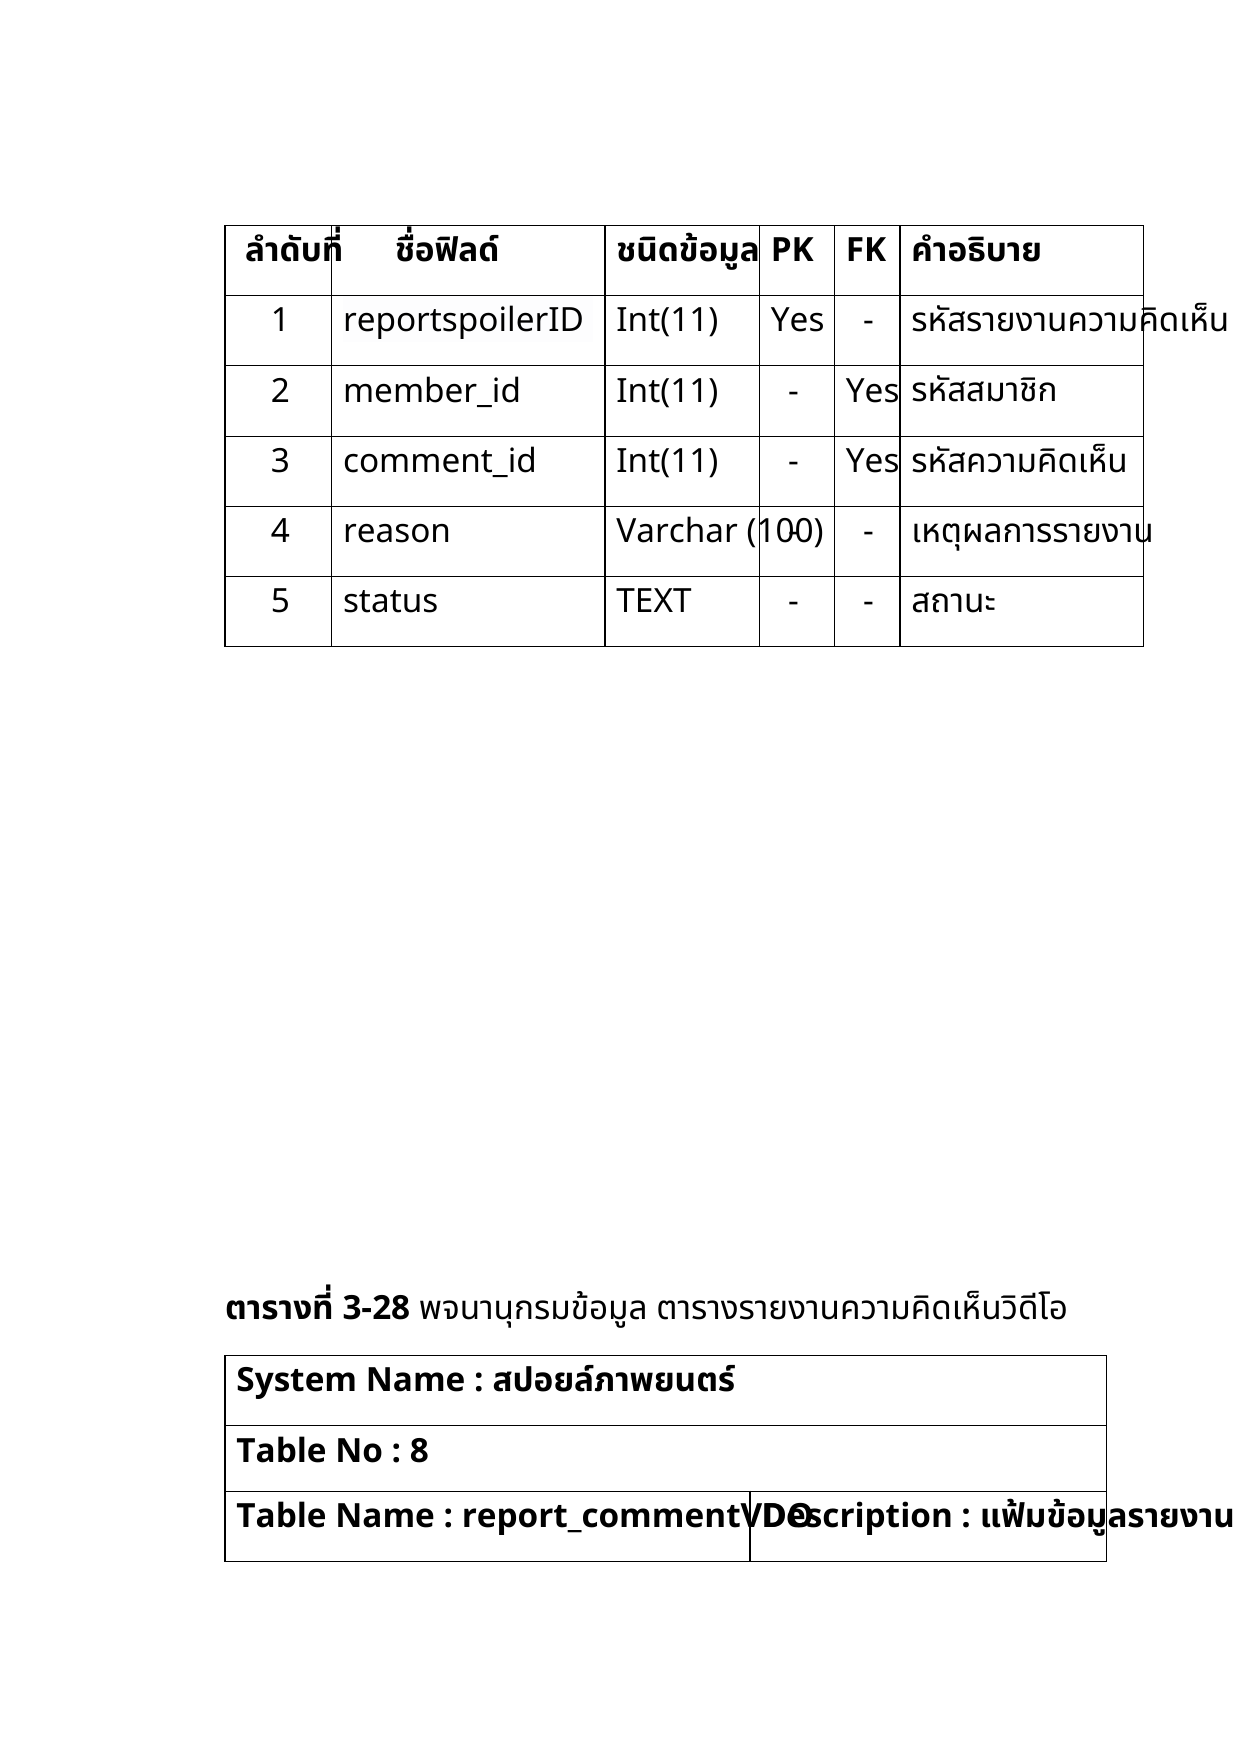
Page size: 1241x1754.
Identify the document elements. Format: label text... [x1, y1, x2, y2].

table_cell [751, 1492, 1106, 1561]
table_cell Int(11) [606, 437, 759, 506]
table_cell เหตุผลการรายงาน [901, 507, 1143, 576]
table_cell สถานะ [901, 577, 1143, 646]
table_cell Yes [835, 366, 899, 436]
table_cell คำอธิบาย [901, 226, 1143, 295]
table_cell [226, 1492, 749, 1561]
table_cell Yes [760, 296, 834, 365]
table_cell ชื่อฟิลด์ [332, 226, 604, 295]
table_cell รหัสรายงานความคิดเห็น [901, 296, 1143, 365]
table_cell - [760, 507, 834, 576]
table_cell 3 [226, 437, 331, 506]
table_cell 4 [226, 507, 331, 576]
table_cell - [835, 507, 899, 576]
table_cell 5 [226, 577, 331, 646]
table_cell ชนิดข้อมูล [606, 226, 759, 295]
table_cell - [760, 366, 834, 436]
table_cell member_id [332, 366, 604, 436]
table_cell TEXT [606, 577, 759, 646]
table_cell Varchar (100) [606, 507, 759, 576]
table_cell Int(11) [606, 366, 759, 436]
table_cell - [835, 577, 899, 646]
table_cell - [760, 437, 834, 506]
table_cell Table No : 8 [226, 1426, 1106, 1491]
list ตารางที่ 3-28 พจนานุกรมข้อมูล ตารางรายงานความคิดเห็นวิดีโอ [225, 1284, 1240, 1334]
table_cell ลำดับที่ [226, 226, 331, 295]
table_cell Int(11) [606, 296, 759, 365]
table_cell - [760, 577, 834, 646]
table_cell comment_id [332, 437, 604, 506]
table_header System Name : สปอยล์ภาพยนตร์ [226, 1356, 1106, 1425]
table_cell Yes [835, 437, 899, 506]
table_cell reportspoilerID [332, 296, 604, 365]
table_cell รหัสสมาชิก [901, 366, 1143, 436]
table_cell FK [835, 226, 899, 295]
table_cell 2 [226, 366, 331, 436]
table_cell reason [332, 507, 604, 576]
table_cell 1 [226, 296, 331, 365]
table_cell รหัสความคิดเห็น [901, 437, 1143, 506]
table_cell - [835, 296, 899, 365]
table_cell PK [760, 226, 834, 295]
table_cell status [332, 577, 604, 646]
